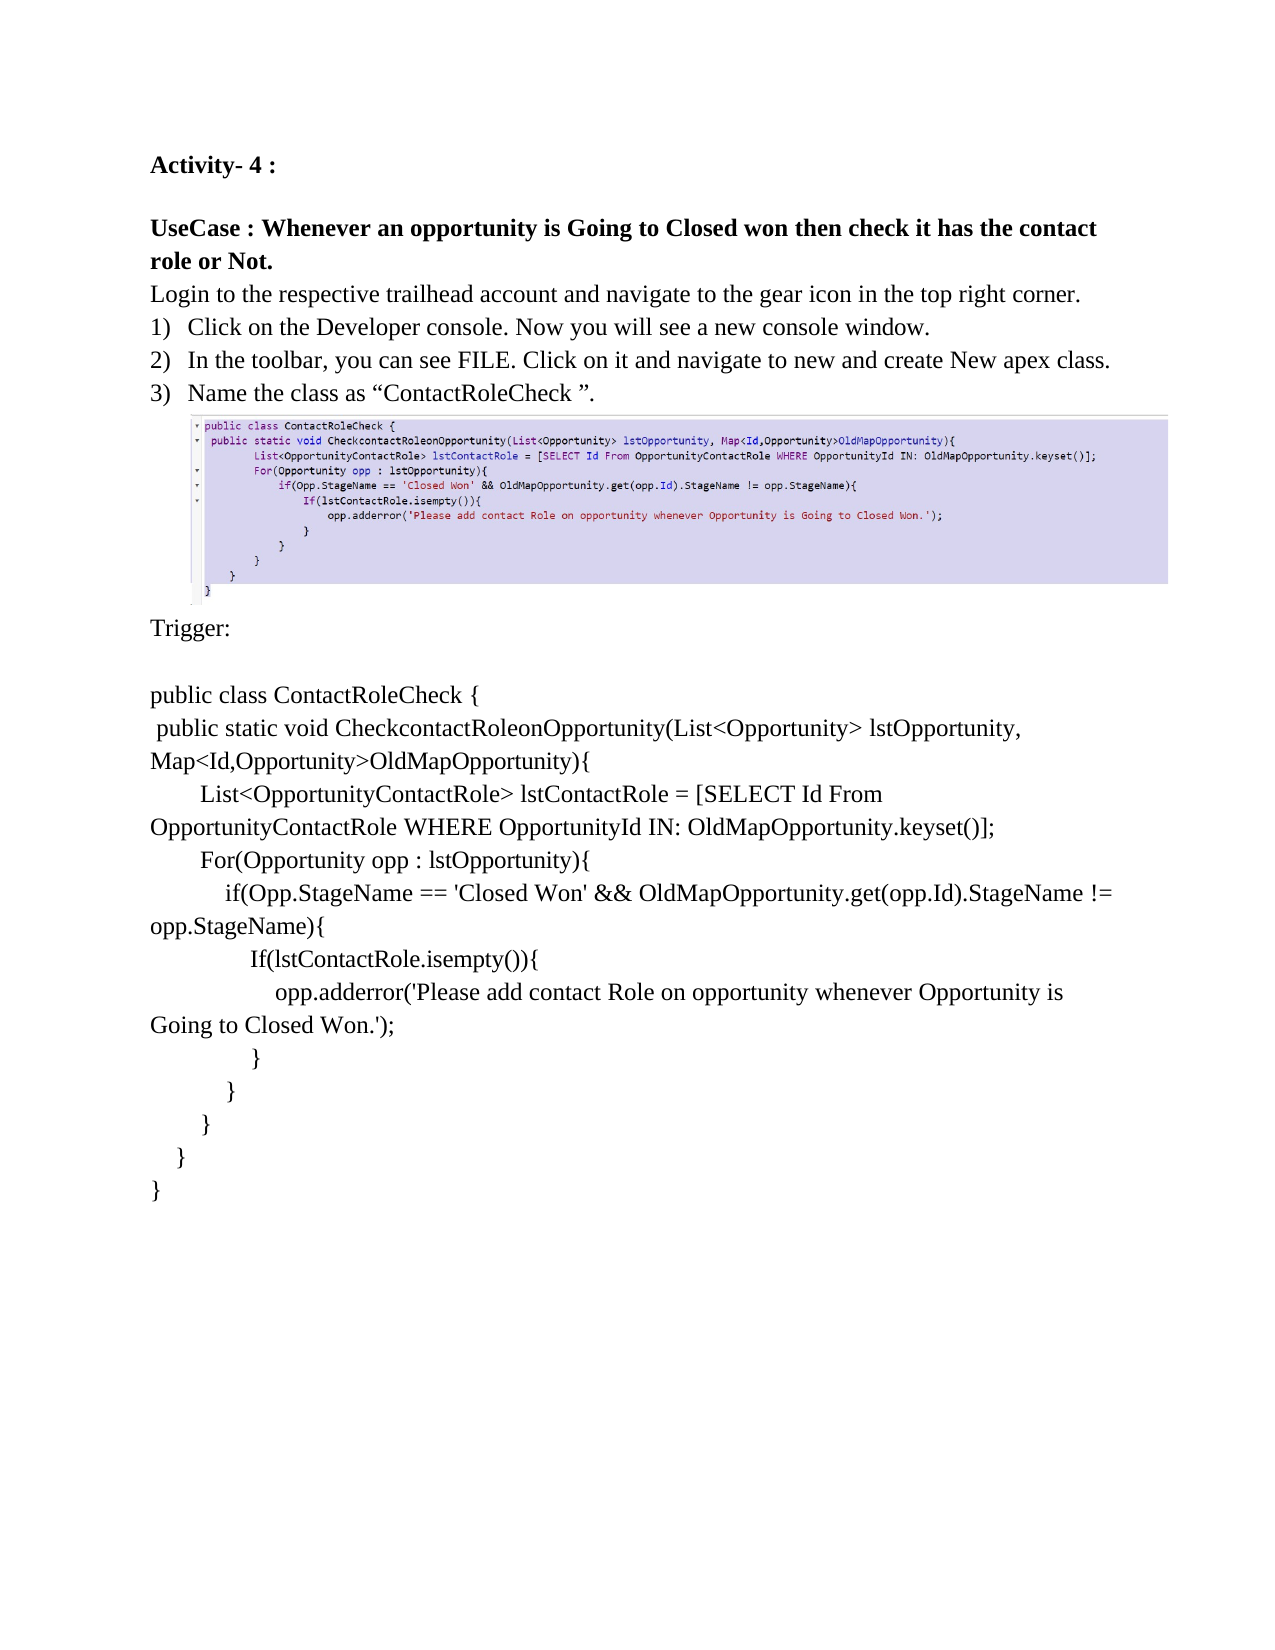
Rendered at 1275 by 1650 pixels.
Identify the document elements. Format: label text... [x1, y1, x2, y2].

text } [175, 1142, 1275, 1171]
text public static void CheckcontactRoleonOpportunity(List<Opportunity> lstOpportunity, Map<Id,Opportunity>OldMapOpportunity){ [150, 713, 1275, 774]
list Click on the Developer console. Now you will see a new console window. [150, 312, 1275, 341]
picture [190, 414, 1169, 421]
text } [250, 1043, 1275, 1072]
text if(Opp.StageName == 'Closed Won' && OldMapOpportunity.get(opp.Id).StageName != opp.StageName){ [150, 878, 1275, 940]
text } [200, 1109, 1275, 1138]
text opp.adderror('Please add contact Role on opportunity whenever Opportunity is Going to Closed Won.'); [150, 977, 1117, 1039]
text Trigger: [150, 421, 1275, 642]
subtitle Activity- 4 : [150, 150, 1275, 179]
text } [225, 1076, 1275, 1105]
text Login to the respective trailhead account and navigate to the gear icon in the top right corner. [150, 279, 1275, 308]
list In the toolbar, you can see FILE. Click on it and navigate to new and create New apex class. [150, 346, 1275, 374]
list Name the class as “ContactRoleCheck ”. [150, 378, 1275, 407]
text } [150, 1175, 1275, 1204]
text List<OpportunityContactRole> lstContactRole = [SELECT Id From OpportunityContactRole WHERE OpportunityId IN: OldMapOpportunity.keyset()]; [150, 779, 1121, 841]
text UseCase : Whenever an opportunity is Going to Closed won then check it has the contact role or Not. [150, 213, 1121, 275]
text public class ContactRoleCheck { [150, 680, 1275, 708]
text If(lstContactRole.isempty()){ [250, 944, 1275, 973]
text For(Opportunity opp : lstOpportunity){ [200, 845, 1275, 873]
